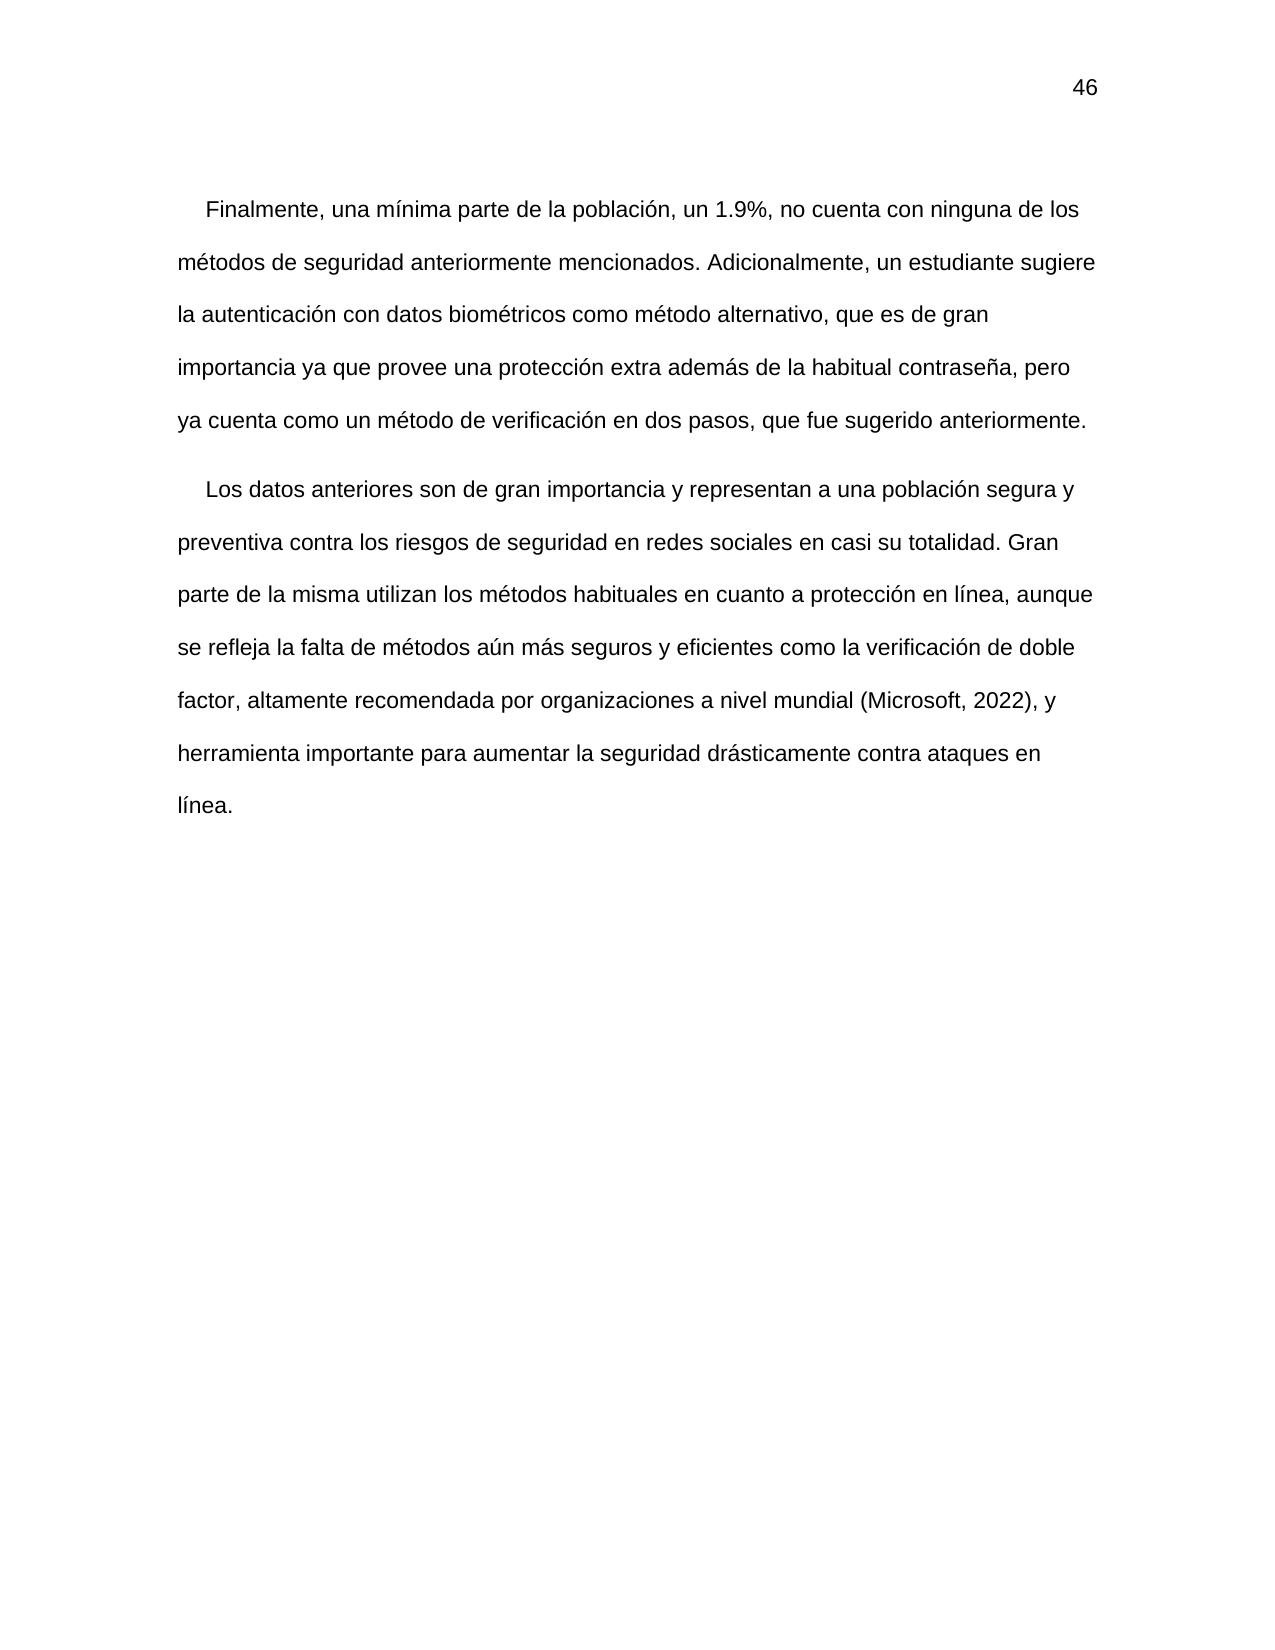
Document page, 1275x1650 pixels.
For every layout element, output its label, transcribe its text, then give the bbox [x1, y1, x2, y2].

text Los datos anteriores son de gran importancia y representan a una población segura y preventiva contra los riesgos de seguridad en redes sociales en casi su totalidad. Gran parte de la misma utilizan los métodos habituales en cuanto a protección en línea, aunque se refleja la falta de métodos aún más seguros y eficientes como la verificación de doble factor, altamente recomendada por organizaciones a nivel mundial (Microsoft, 2022), y herramienta importante para aumentar la seguridad drásticamente contra ataques en línea. [177, 476, 1098, 818]
text Finalmente, una mínima parte de la población, un 1.9%, no cuenta con ninguna de los métodos de seguridad anteriormente mencionados. Adicionalmente, un estudiante sugiere la autenticación con datos biométricos como método alternativo, que es de gran importancia ya que provee una protección extra además de la habitual contraseña, pero ya cuenta como un método de verificación en dos pasos, que fue sugerido anteriormente. [177, 196, 1098, 433]
